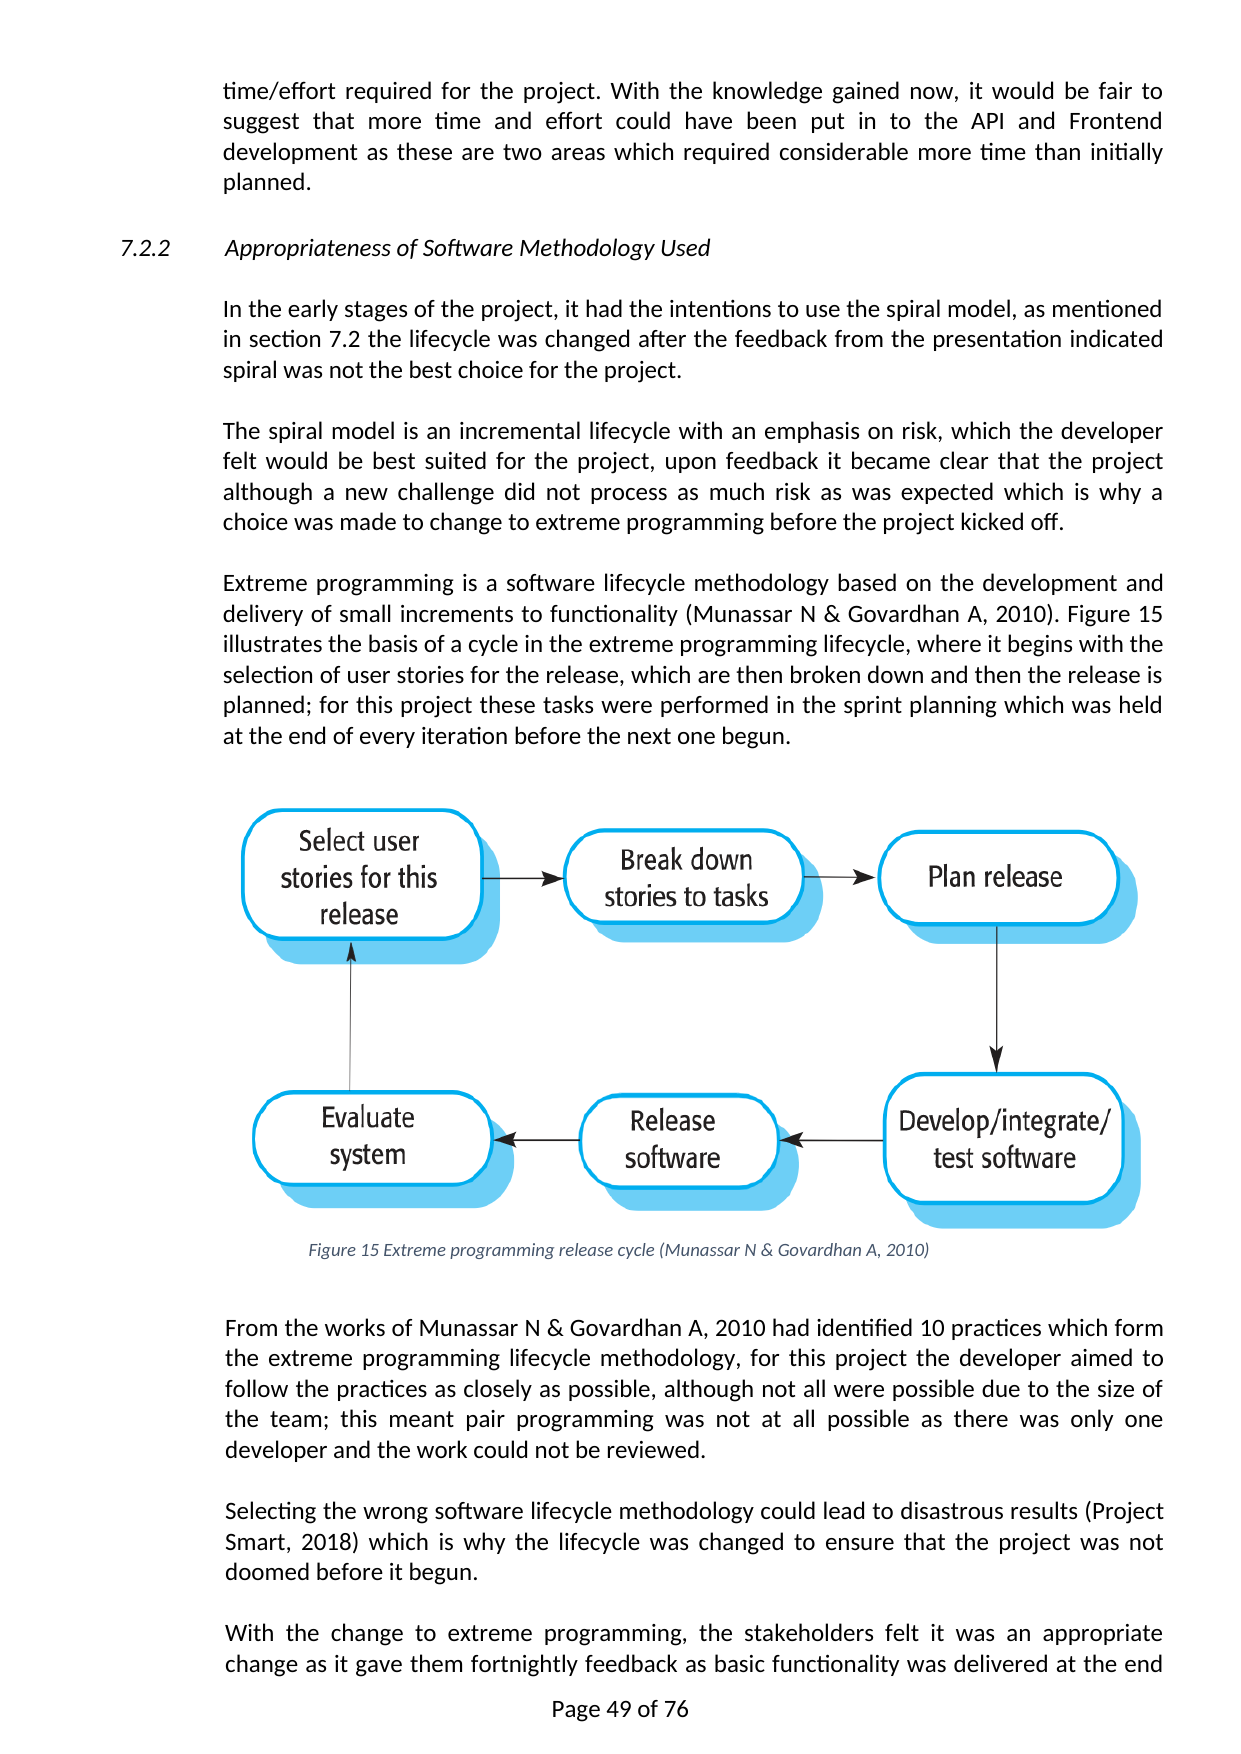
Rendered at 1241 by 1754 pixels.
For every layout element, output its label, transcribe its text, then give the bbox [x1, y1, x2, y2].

picture [225, 781, 1163, 1238]
text Selecting the wrong software lifecycle methodology could lead to disastrous results (Project Smart, 2018) which is why the lifecycle was changed to ensure that the project was not doomed before it begun. [225, 1495, 1165, 1587]
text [225, 1617, 1165, 1678]
text The spiral model is an incremental lifecycle with an emphasis on risk, which the developer felt would be best suited for the project, upon feedback it became clear that the project although a new challenge did not process as much risk as was expected which is why a choice was made to change to extreme programming before the project kicked off. [223, 415, 1165, 537]
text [223, 75, 1165, 197]
text Figure 15 Extreme programming release cycle (Munassar N & Govardhan A, 2010) [75, 1238, 1165, 1261]
subtitle 7.2.2 Appropriateness of Software Methodology Used [119, 232, 1165, 262]
text In the early stages of the project, it had the intentions to use the spiral model, as mentioned in section 7.2 the lifecycle was changed after the feedback from the presentation indicated spiral was not the best choice for the project. [223, 293, 1165, 384]
text Extreme programming is a software lifecycle methodology based on the development and delivery of small increments to functionality (Munassar N & Govardhan A, 2010). Figure 15 illustrates the basis of a cycle in the extreme programming lifecycle, where it begins with the selection of user stories for the release, which are then broken down and then the release is planned; for this project these tasks were performed in the sprint planning which was held at the end of every iteration before the next one begun. [223, 567, 1165, 751]
text From the works of Munassar N & Govardhan A, 2010 had identified 10 practices which form the extreme programming lifecycle methodology, for this project the developer aimed to follow the practices as closely as possible, although not all were possible due to the size of the team; this meant pair programming was not at all possible as there was only one developer and the work could not be reviewed. [225, 1312, 1165, 1464]
